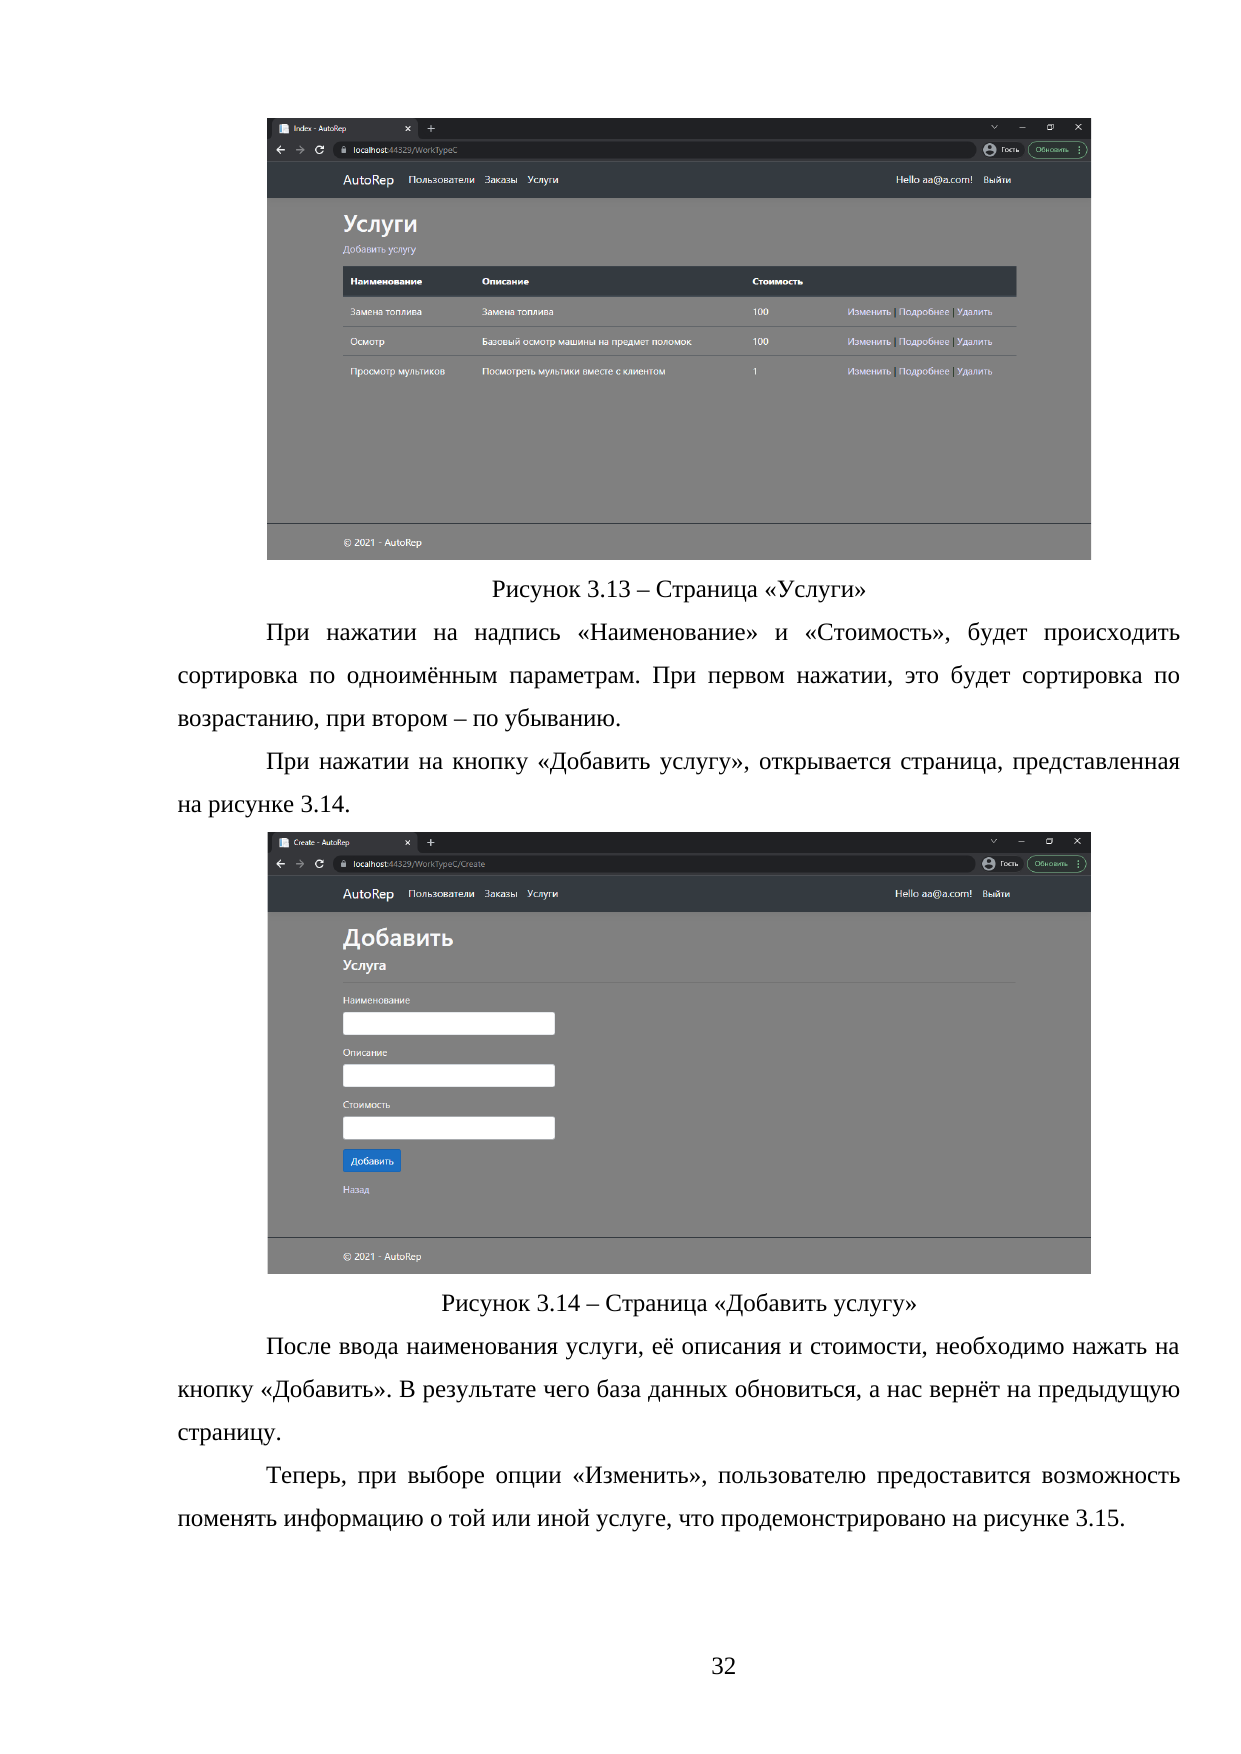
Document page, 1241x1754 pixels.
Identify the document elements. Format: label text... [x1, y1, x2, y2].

picture [267, 118, 1092, 560]
text При нажатии на надпись «Наименование» и «Стоимость», будет происходить сортировка по одноимённым параметрам. При первом нажатии, это будет сортировка по возрастанию, при втором – по убыванию. [177, 617, 1181, 732]
text Теперь, при выборе опции «Изменить», пользователю предоставится возможность поменять информацию о той или иной услуге, что продемонстрировано на рисунке 3.15. [177, 1460, 1181, 1532]
text При нажатии на кнопку «Добавить услугу», открывается страница, представленная на рисунке 3.14. [177, 746, 1181, 818]
text Рисунок 3.13 – Страница «Услуги» [177, 574, 1181, 602]
picture [267, 832, 1091, 1274]
text Рисунок 3.14 – Страница «Добавить услугу» [177, 1288, 1181, 1316]
text После ввода наименования услуги, её описания и стоимости, необходимо нажать на кнопку «Добавить». В результате чего база данных обновиться, а нас вернёт на предыдущую страницу. [177, 1331, 1181, 1446]
